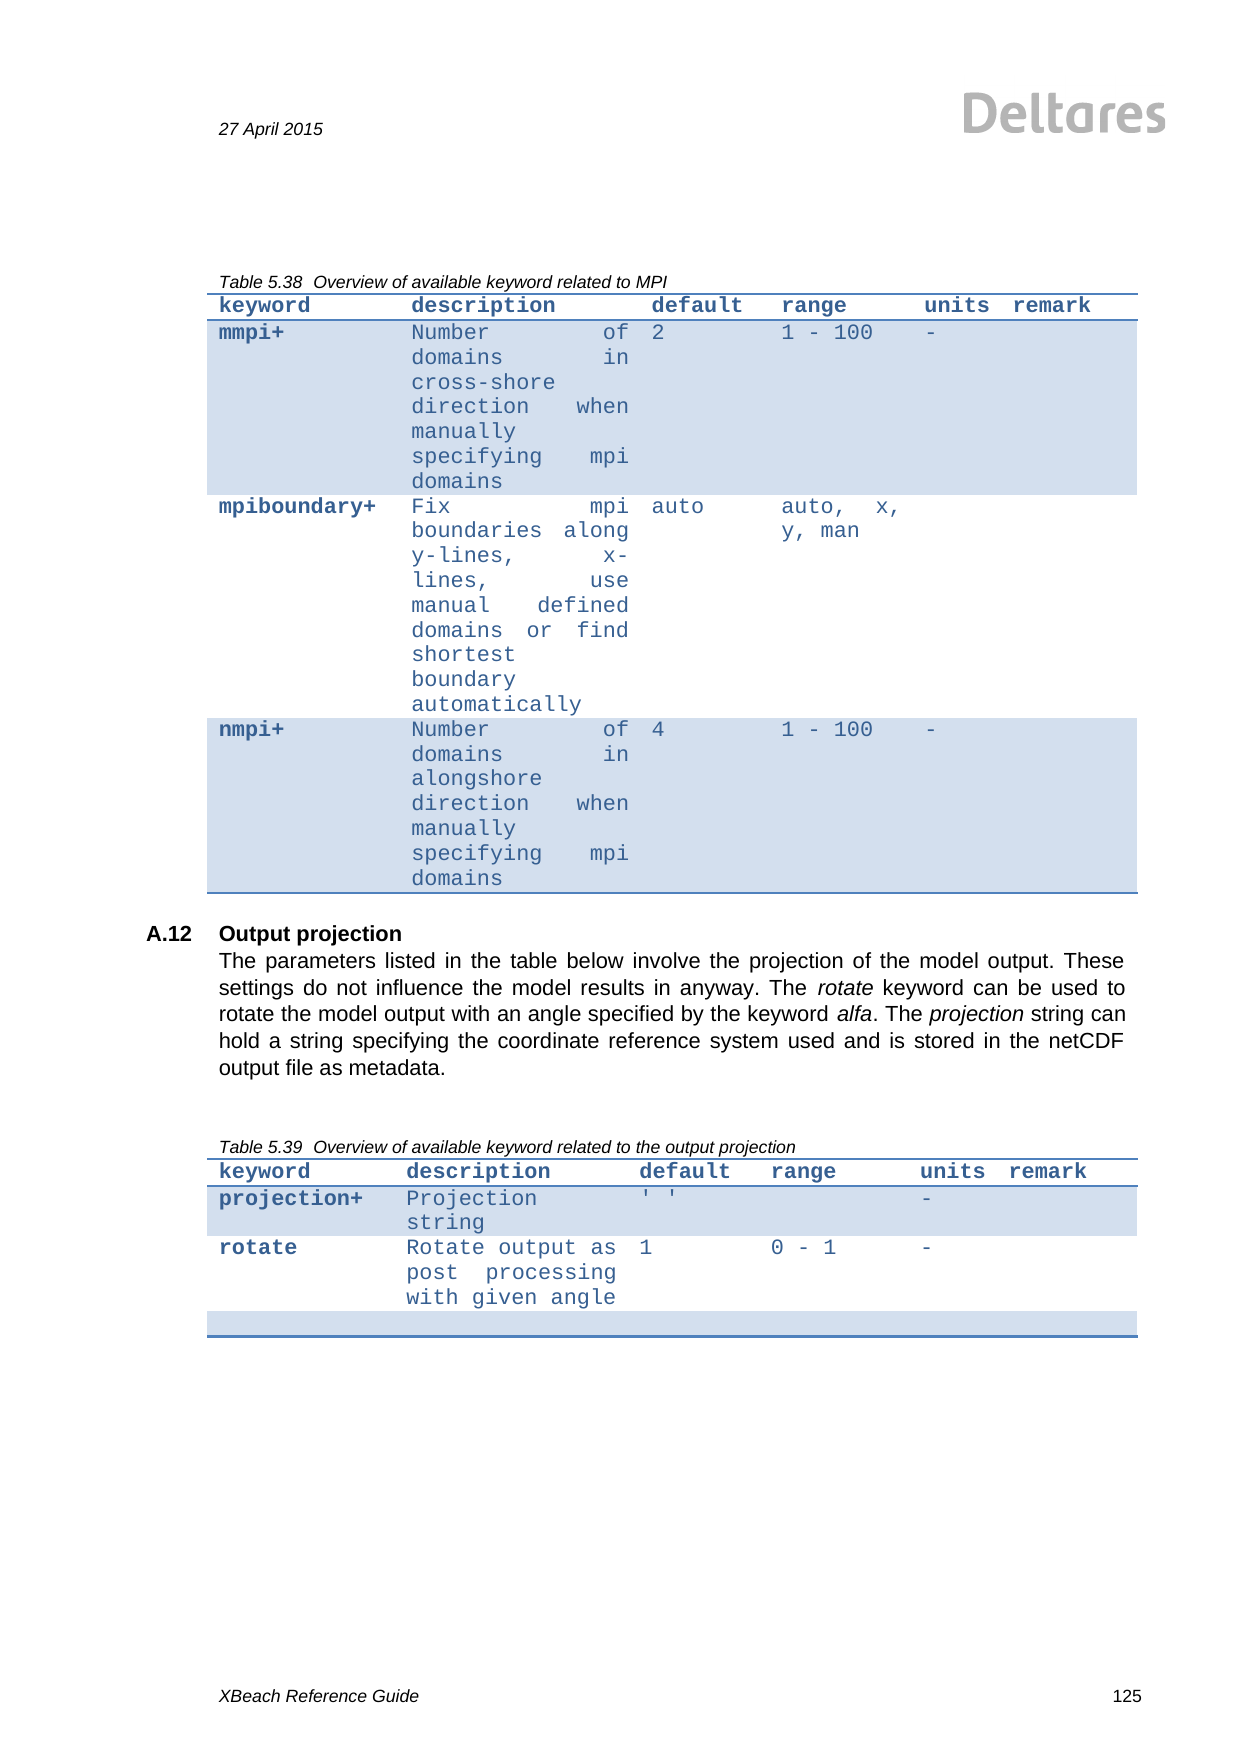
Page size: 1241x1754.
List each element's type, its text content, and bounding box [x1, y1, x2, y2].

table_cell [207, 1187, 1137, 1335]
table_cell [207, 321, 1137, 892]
picture [964, 75, 1166, 133]
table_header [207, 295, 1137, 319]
subtitle Output projection [192, 920, 1126, 947]
text The parameters listed in the table below involve the projection of the model output. These settings do not influence the model results in anyway. The rotate keyword can be used to rotate the model output with an angle specified by the keyword alfa. The projection string can hold a string specifying the coordinate reference system used and is stored in the netCDF output file as metadata. [218, 947, 1126, 1079]
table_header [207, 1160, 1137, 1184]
